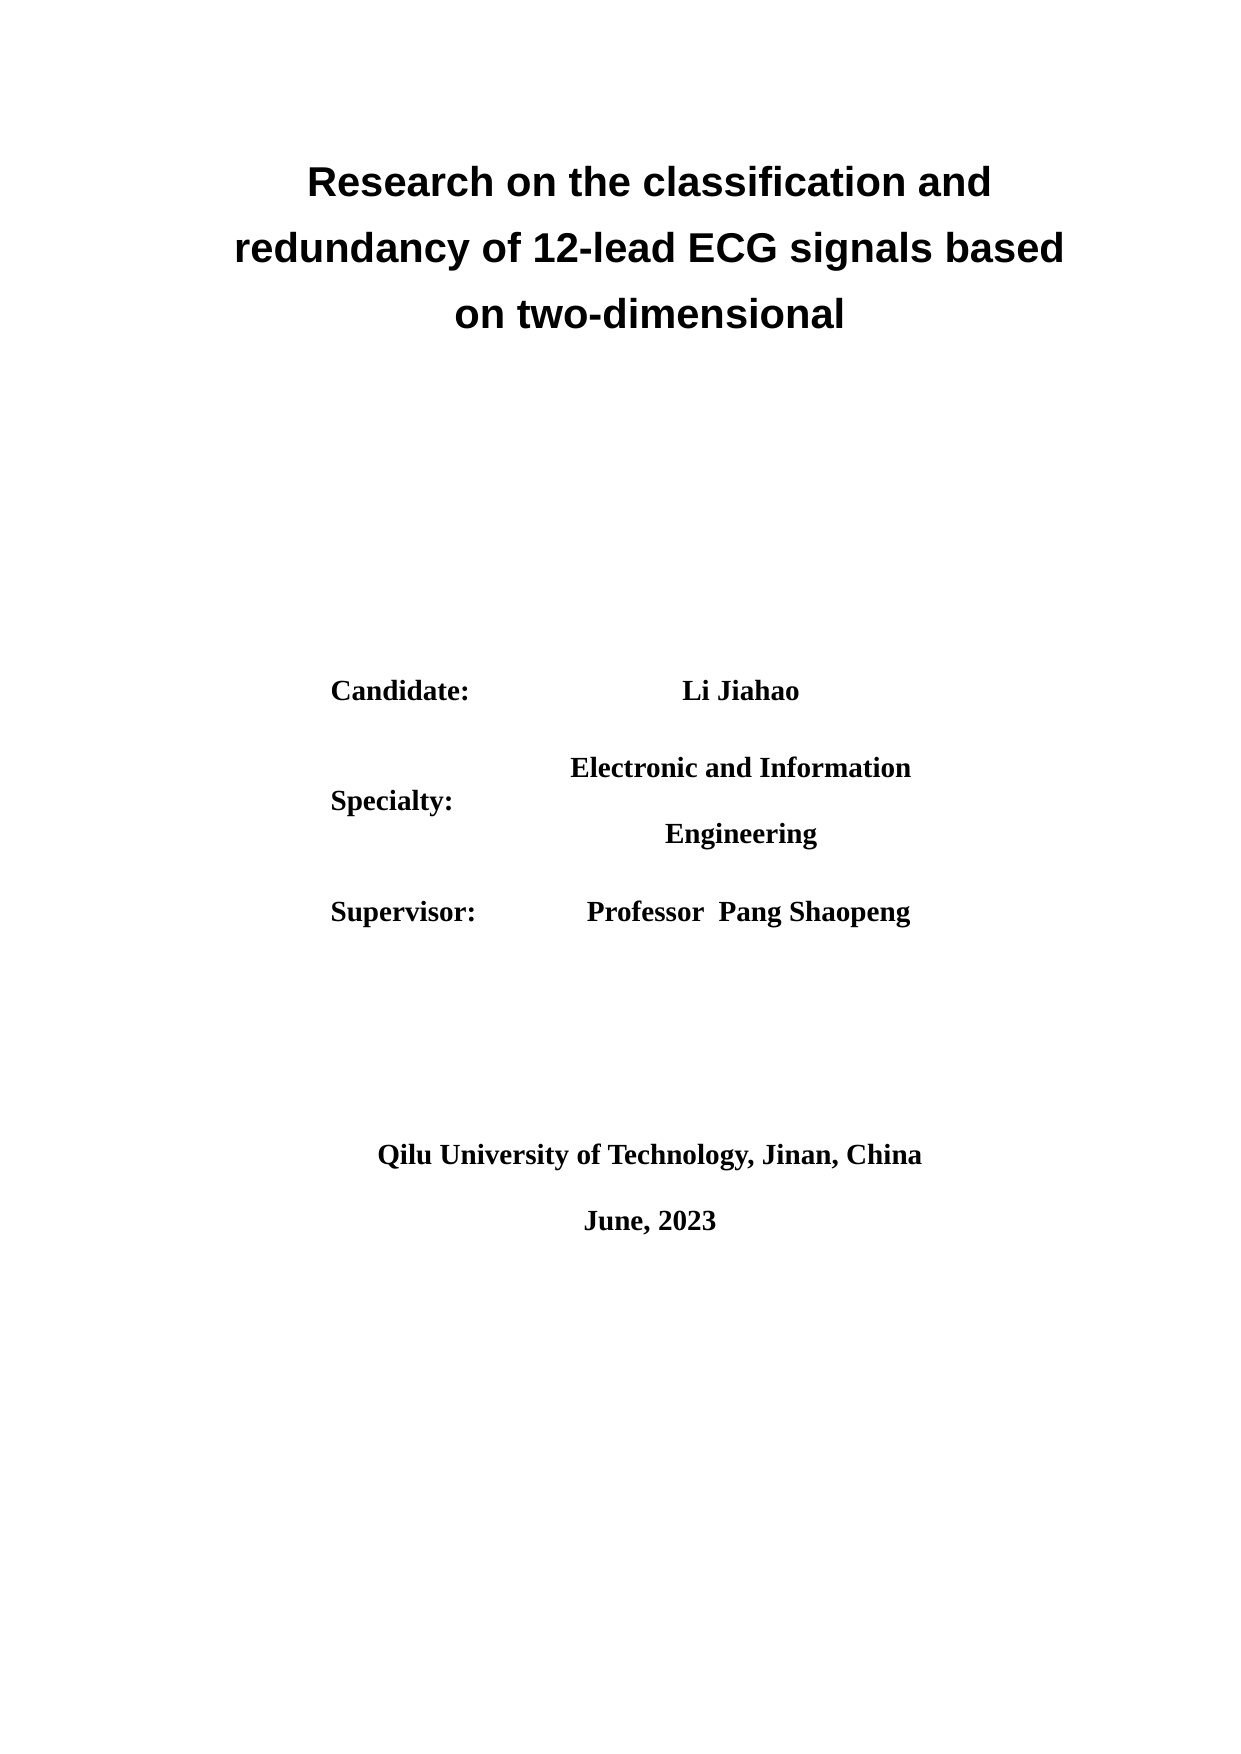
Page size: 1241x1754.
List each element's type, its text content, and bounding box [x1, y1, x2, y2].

table_cell Supervisor: [319, 866, 487, 955]
text redundancy of 12-lead ECG signals based on two-dimensional [207, 214, 1093, 347]
table_header Candidate: [319, 645, 487, 734]
table_cell Electronic and Information Engineering [488, 734, 994, 866]
table_cell Specialty: [319, 734, 487, 866]
text Research on the classification and [207, 148, 1093, 214]
text Qilu University of Technology, Jinan, China [207, 1121, 1093, 1187]
table_cell Professor Pang Shaopeng [488, 866, 994, 955]
text June, 2023 [207, 1187, 1093, 1253]
table_header Li Jiahao [488, 645, 994, 734]
